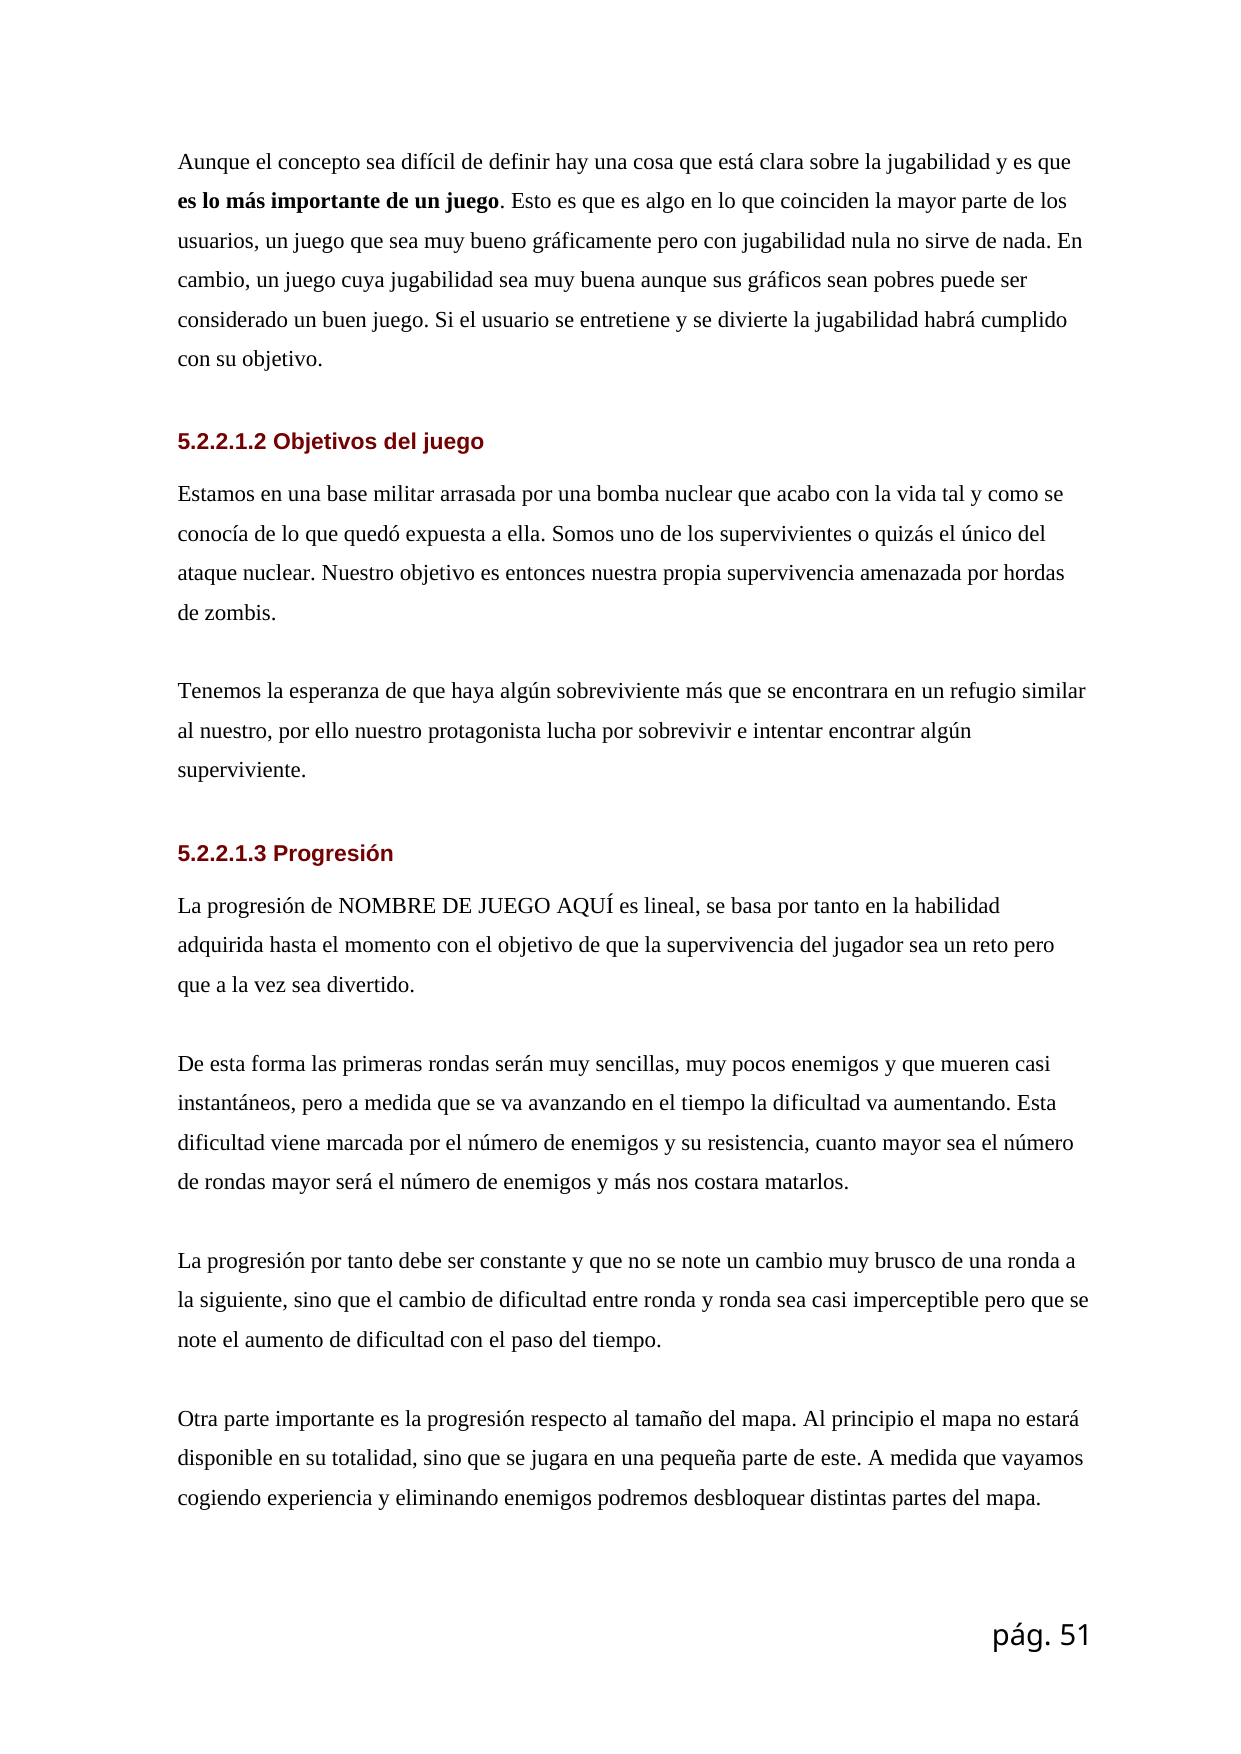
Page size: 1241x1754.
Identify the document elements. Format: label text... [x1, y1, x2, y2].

text La progresión por tanto debe ser constante y que no se note un cambio muy brusco de una ronda a la siguiente, sino que el cambio de dificultad entre ronda y ronda sea casi imperceptible pero que se note el aumento de dificultad con el paso del tiempo. [177, 1247, 1092, 1352]
text Aunque el concepto sea difícil de definir hay una cosa que está clara sobre la jugabilidad y es que es lo más importante de un juego. Esto es que es algo en lo que coinciden la mayor parte de los usuarios, un juego que sea muy bueno gráficamente pero con jugabilidad nula no sirve de nada. En cambio, un juego cuya jugabilidad sea muy buena aunque sus gráficos sean pobres puede ser considerado un buen juego. Si el usuario se entretiene y se divierte la jugabilidad habrá cumplido con su objetivo. [177, 148, 1092, 371]
subtitle 5.2.2.1.2 Objetivos del juego [177, 428, 1092, 454]
text De esta forma las primeras rondas serán muy sencillas, muy pocos enemigos y que mueren casi instantáneos, pero a medida que se va avanzando en el tiempo la dificultad va aumentando. Esta dificultad viene marcada por el número de enemigos y su resistencia, cuanto mayor sea el número de rondas mayor será el número de enemigos y más nos costara matarlos. [177, 1049, 1092, 1194]
text Otra parte importante es la progresión respecto al tamaño del mapa. Al principio el mapa no estará disponible en su totalidad, sino que se jugara en una pequeña parte de este. A medida que vayamos cogiendo experiencia y eliminando enemigos podremos desbloquear distintas partes del mapa. [177, 1405, 1092, 1510]
text La progresión de NOMBRE DE JUEGO AQUÍ es lineal, se basa por tanto en la habilidad adquirida hasta el momento con el objetivo de que la supervivencia del jugador sea un reto pero que a la vez sea divertido. [177, 892, 1092, 997]
text Tenemos la esperanza de que haya algún sobreviviente más que se encontrara en un refugio similar al nuestro, por ello nuestro protagonista lucha por sobrevivir e intentar encontrar algún superviviente. [177, 678, 1092, 783]
text Estamos en una base militar arrasada por una bomba nuclear que acabo con la vida tal y como se conocía de lo que quedó expuesta a ella. Somos uno de los supervivientes o quizás el único del ataque nuclear. Nuestro objetivo es entonces nuestra propia supervivencia amenazada por hordas de zombis. [177, 480, 1092, 625]
subtitle 5.2.2.1.3 Progresión [177, 840, 1092, 866]
